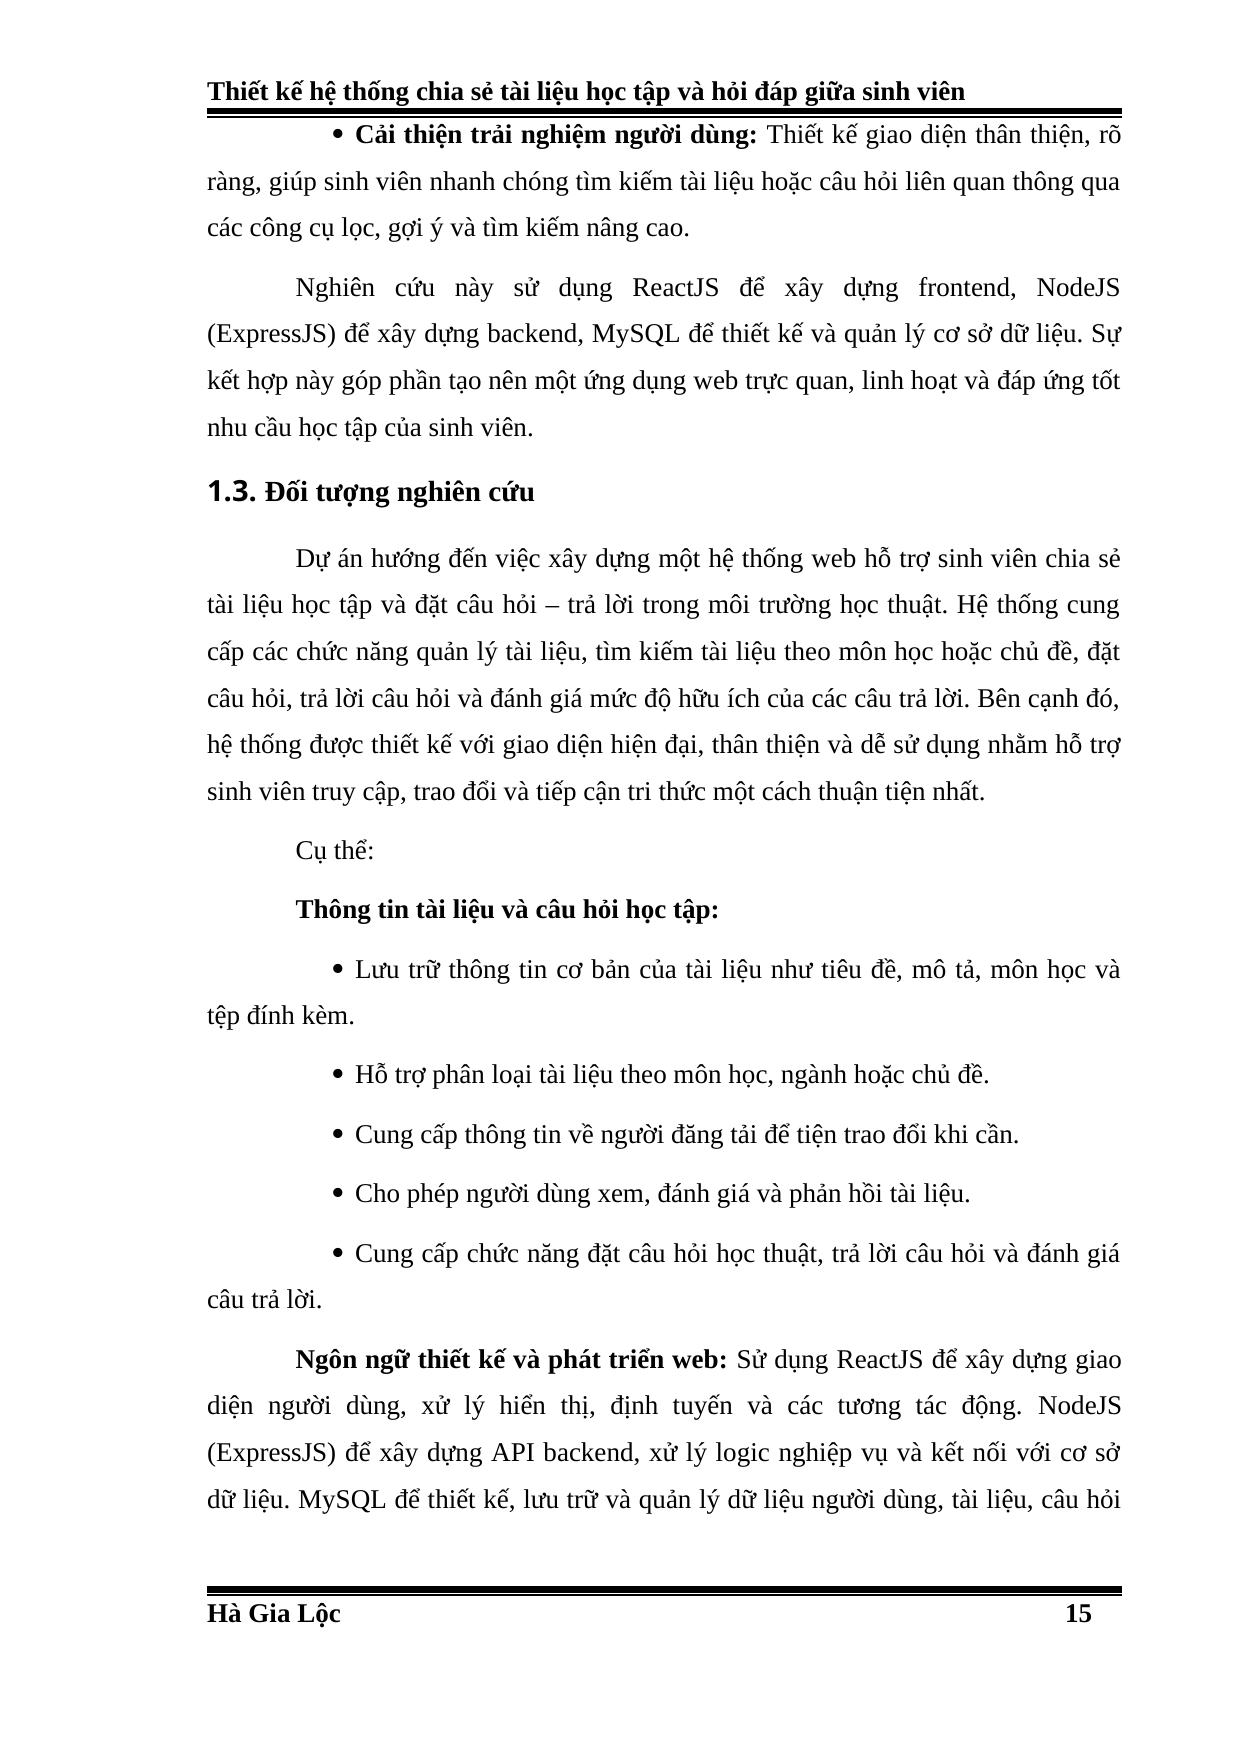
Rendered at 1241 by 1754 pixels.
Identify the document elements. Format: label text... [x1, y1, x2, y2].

list Lưu trữ thông tin cơ bản của tài liệu như tiêu đề, mô tả, môn học và tệp đính kèm. [207, 953, 1122, 1031]
text Thông tin tài liệu và câu hỏi học tập: [207, 893, 1122, 925]
list Cải thiện trải nghiệm người dùng: Thiết kế giao diện thân thiện, rõ ràng, giúp sinh viên nhanh chóng tìm kiếm tài liệu hoặc câu hỏi liên quan thông qua các công cụ lọc, gợi ý và tìm kiếm nâng cao. [207, 118, 1122, 243]
text Cụ thể: [207, 834, 1122, 866]
subtitle Đối tượng nghiên cứu [207, 470, 1122, 509]
text Nghiên cứu này sử dụng ReactJS để xây dựng frontend, NodeJS (ExpressJS) để xây dựng backend, MySQL để thiết kế và quản lý cơ sở dữ liệu. Sự kết hợp này góp phần tạo nên một ứng dụng web trực quan, linh hoạt và đáp ứng tốt nhu cầu học tập của sinh viên. [207, 271, 1122, 442]
text Dự án hướng đến việc xây dựng một hệ thống web hỗ trợ sinh viên chia sẻ tài liệu học tập và đặt câu hỏi – trả lời trong môi trường học thuật. Hệ thống cung cấp các chức năng quản lý tài liệu, tìm kiếm tài liệu theo môn học hoặc chủ đề, đặt câu hỏi, trả lời câu hỏi và đánh giá mức độ hữu ích của các câu trả lời. Bên cạnh đó, hệ thống được thiết kế với giao diện hiện đại, thân thiện và dễ sử dụng nhằm hỗ trợ sinh viên truy cập, trao đổi và tiếp cận tri thức một cách thuận tiện nhất. [207, 542, 1122, 806]
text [207, 1343, 1122, 1514]
list Cung cấp chức năng đặt câu hỏi học thuật, trả lời câu hỏi và đánh giá câu trả lời. [207, 1237, 1122, 1315]
list Hỗ trợ phân loại tài liệu theo môn học, ngành hoặc chủ đề. [207, 1059, 1122, 1090]
list Cho phép người dùng xem, đánh giá và phản hồi tài liệu. [207, 1177, 1122, 1209]
list Cung cấp thông tin về người đăng tải để tiện trao đổi khi cần. [207, 1118, 1122, 1149]
